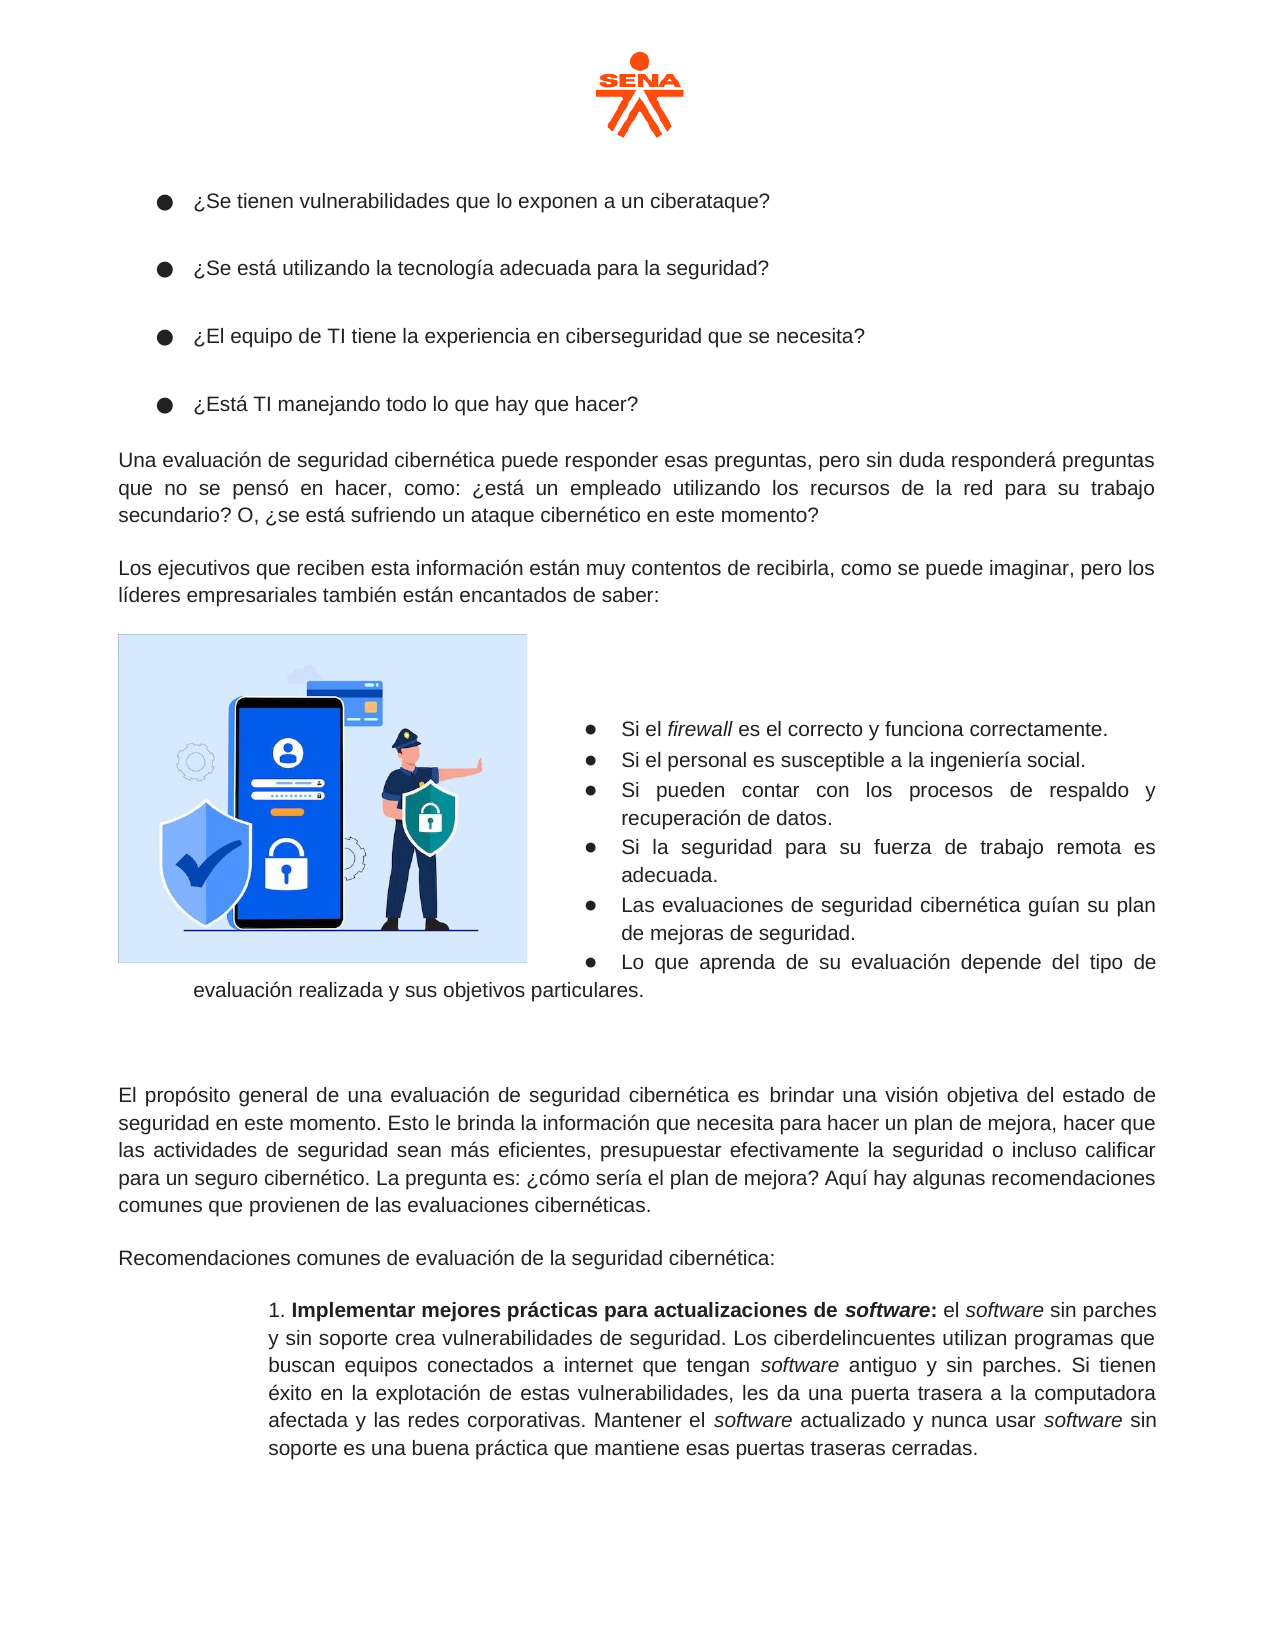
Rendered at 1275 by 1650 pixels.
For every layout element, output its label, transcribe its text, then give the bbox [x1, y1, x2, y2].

list ¿Está TI manejando todo lo que hay que hacer? [156, 380, 1157, 423]
list Si el firewall es el correcto y funciona correctamente. [528, 715, 1157, 742]
list Las evaluaciones de seguridad cibernética guían su plan de mejoras de seguridad. [528, 891, 1157, 944]
text El propósito general de una evaluación de seguridad cibernética es brindar una visión objetiva del estado de seguridad en este momento. Esto le brinda la información que necesita para hacer un plan de mejora, hacer que las actividades de seguridad sean más eficientes, presupuestar efectivamente la seguridad o incluso calificar para un seguro cibernético. La pregunta es: ¿cómo sería el plan de mejora? Aquí hay algunas recomendaciones comunes que provienen de las evaluaciones cibernéticas. [118, 1083, 1157, 1217]
list Lo que aprenda de su evaluación depende del tipo de evaluación realizada y sus objetivos particulares. [156, 948, 1157, 1002]
list ¿Se tienen vulnerabilidades que lo exponen a un ciberataque? [156, 177, 1157, 220]
picture [118, 634, 528, 963]
list ¿Se está utilizando la tecnología adecuada para la seguridad? [156, 245, 1157, 288]
list Si pueden contar con los procesos de respaldo y recuperación de datos. [528, 776, 1157, 830]
text Una evaluación de seguridad cibernética puede responder esas preguntas, pero sin duda responderá preguntas que no se pensó en hacer, como: ¿está un empleado utilizando los recursos de la red para su trabajo secundario? O, ¿se está sufriendo un ataque cibernético en este momento? [118, 448, 1157, 527]
list Si la seguridad para su fuerza de trabajo remota es adecuada. [528, 833, 1157, 887]
list Si el personal es susceptible a la ingeniería social. [528, 746, 1157, 772]
picture [585, 48, 690, 142]
text 1. Implementar mejores prácticas para actualizaciones de software: el software sin parches y sin soporte crea vulnerabilidades de seguridad. Los ciberdelincuentes utilizan programas que buscan equipos conectados a internet que tengan software antiguo y sin parches. Si tienen éxito en la explotación de estas vulnerabilidades, les da una puerta trasera a la computadora afectada y las redes corporativas. Mantener el software actualizado y nunca usar software sin soporte es una buena práctica que mantiene esas puertas traseras cerradas. [268, 1298, 1157, 1459]
text Los ejecutivos que reciben esta información están muy contentos de recibirla, como se puede imaginar, pero los líderes empresariales también están encantados de saber: [118, 556, 1157, 607]
list ¿El equipo de TI tiene la experiencia en ciberseguridad que se necesita? [156, 313, 1157, 355]
text Recomendaciones comunes de evaluación de la seguridad cibernética: [118, 1245, 1157, 1269]
